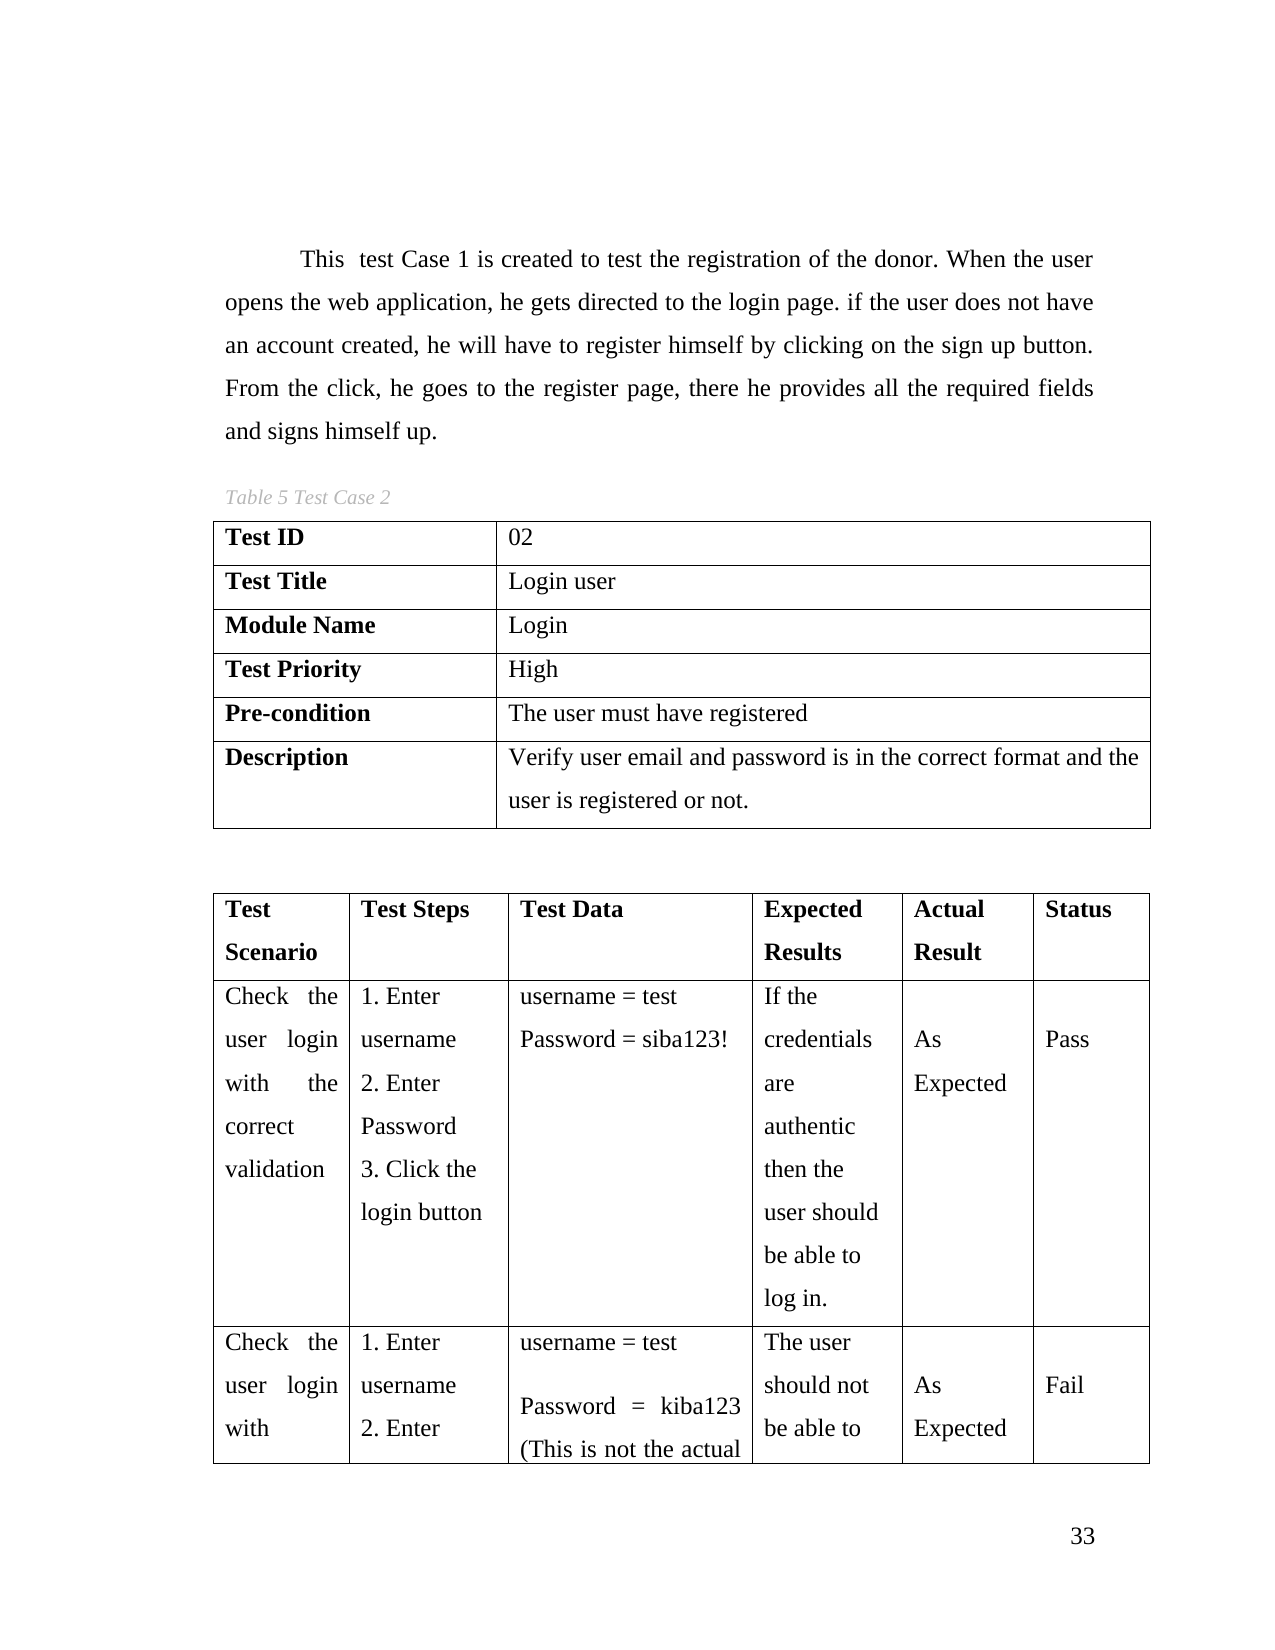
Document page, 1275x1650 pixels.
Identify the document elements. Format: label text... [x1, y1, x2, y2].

table_cell Check the user login with the correct validation [214, 981, 349, 1326]
table_cell Description [214, 742, 496, 828]
table_cell As Expected [903, 981, 1033, 1326]
table_cell If the credentials are authentic then the user should be able to log in. [753, 981, 902, 1326]
table_cell 1. Enter username 2. Enter Password 3. Click the login button [350, 981, 508, 1326]
table_cell Login user [497, 566, 1150, 609]
table_header Test Scenario [214, 894, 349, 980]
table_cell High [497, 654, 1150, 697]
table_cell Login [497, 610, 1150, 653]
table_cell Module Name [214, 610, 496, 653]
table_cell The user must have registered [497, 698, 1150, 741]
table_cell Pre-condition [214, 698, 496, 741]
text This test Case 1 is created to test the registration of the donor. When the user opens the web application, he gets directed to the login page. if the user does not have an account created, he will have to register himself by clicking on the sign up button. From the click, he goes to the register page, there he provides all the required fields and signs himself up. [225, 244, 1095, 445]
table_header Test Data [509, 894, 752, 980]
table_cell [214, 1327, 349, 1463]
subtitle Table 5 Test Case 2 [225, 484, 1095, 509]
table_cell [350, 1327, 508, 1463]
table_header 02 [497, 522, 1150, 565]
table_header Status [1034, 894, 1149, 980]
table_cell Verify user email and password is in the correct format and the user is registered or not. [497, 742, 1150, 828]
table_cell Pass [1034, 981, 1149, 1326]
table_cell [509, 1327, 752, 1463]
table_cell Fail [1034, 1327, 1149, 1463]
table_cell Test Priority [214, 654, 496, 697]
table_cell username = test Password = siba123! [509, 981, 752, 1326]
table_header Expected Results [753, 894, 902, 980]
table_header Test Steps [350, 894, 508, 980]
table_cell Test Title [214, 566, 496, 609]
table_cell As Expected [903, 1327, 1033, 1463]
table_header Test ID [214, 522, 496, 565]
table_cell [753, 1327, 902, 1463]
table_header Actual Result [903, 894, 1033, 980]
